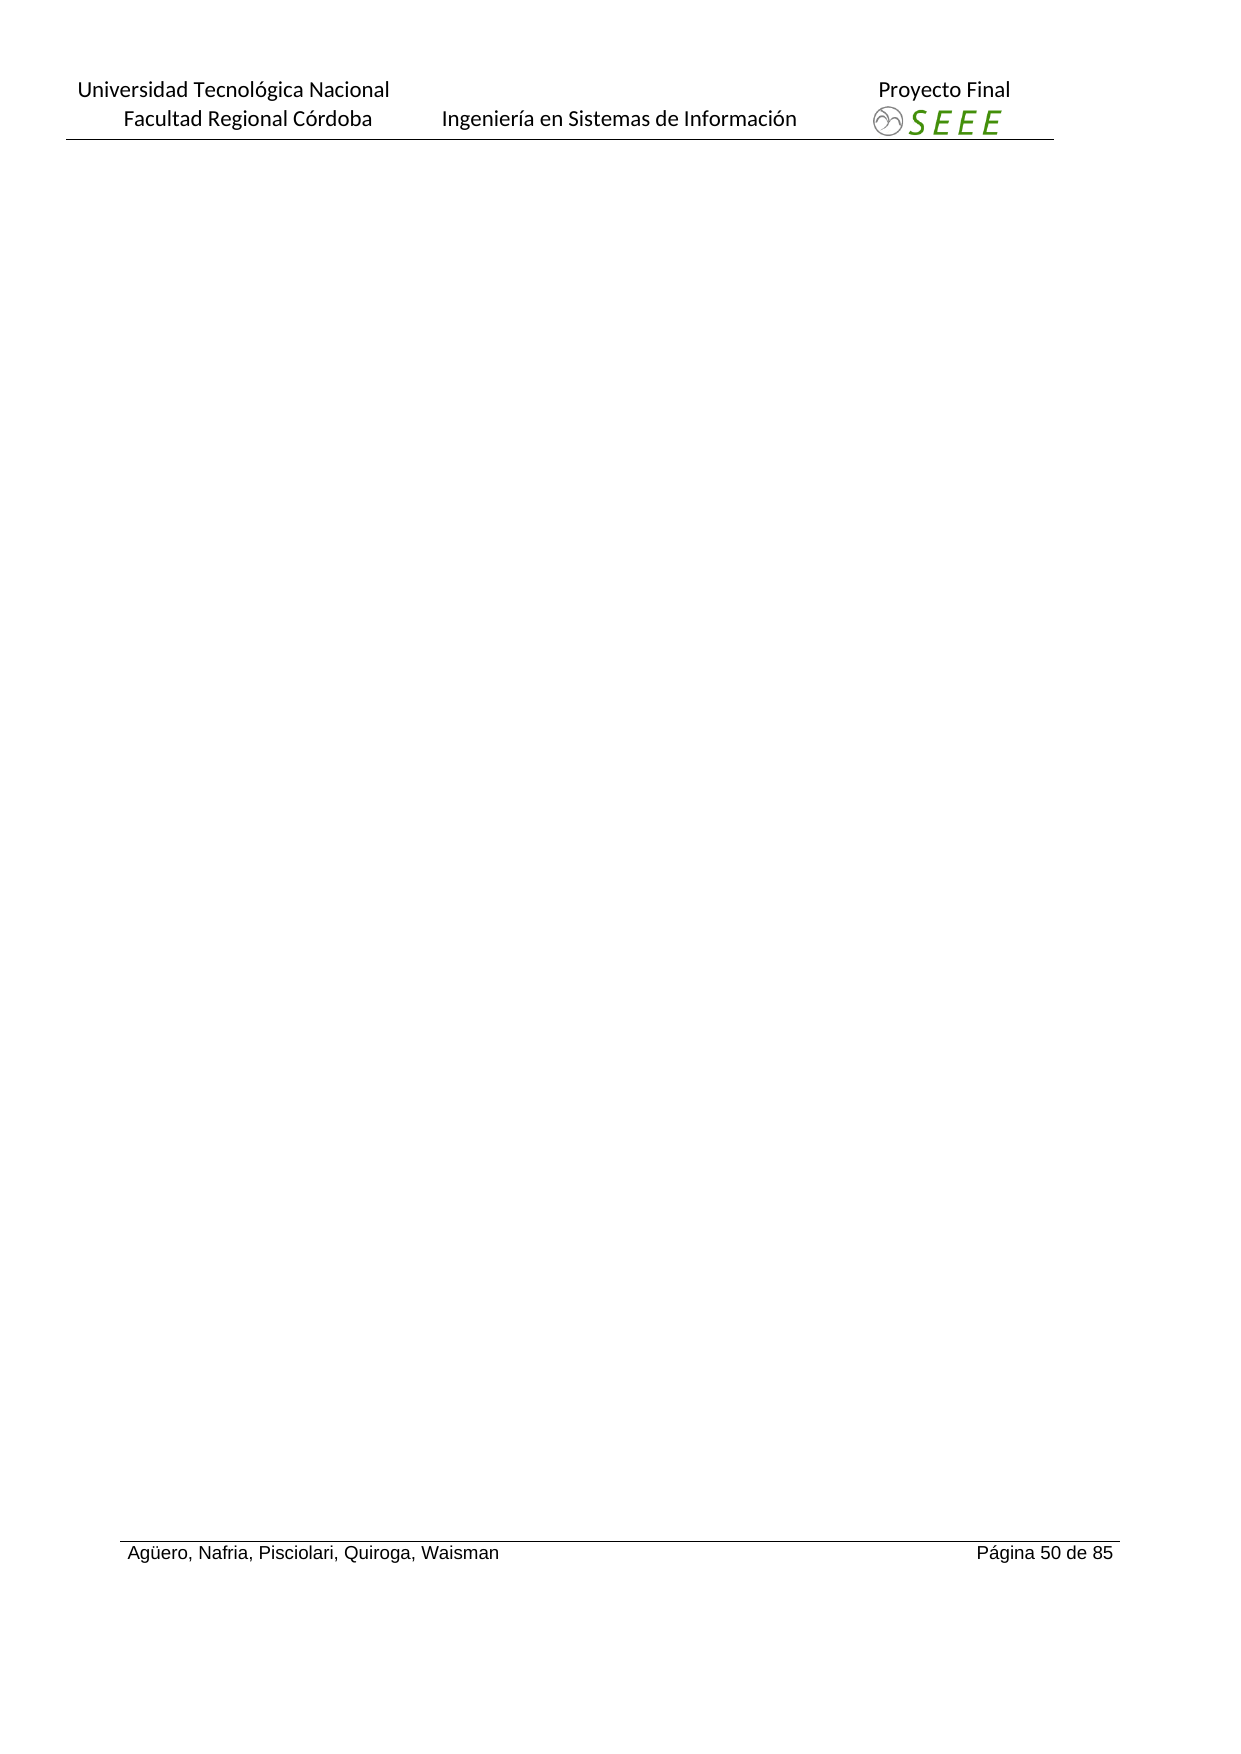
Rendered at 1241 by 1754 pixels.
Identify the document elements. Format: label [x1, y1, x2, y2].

picture [873, 103, 1004, 139]
